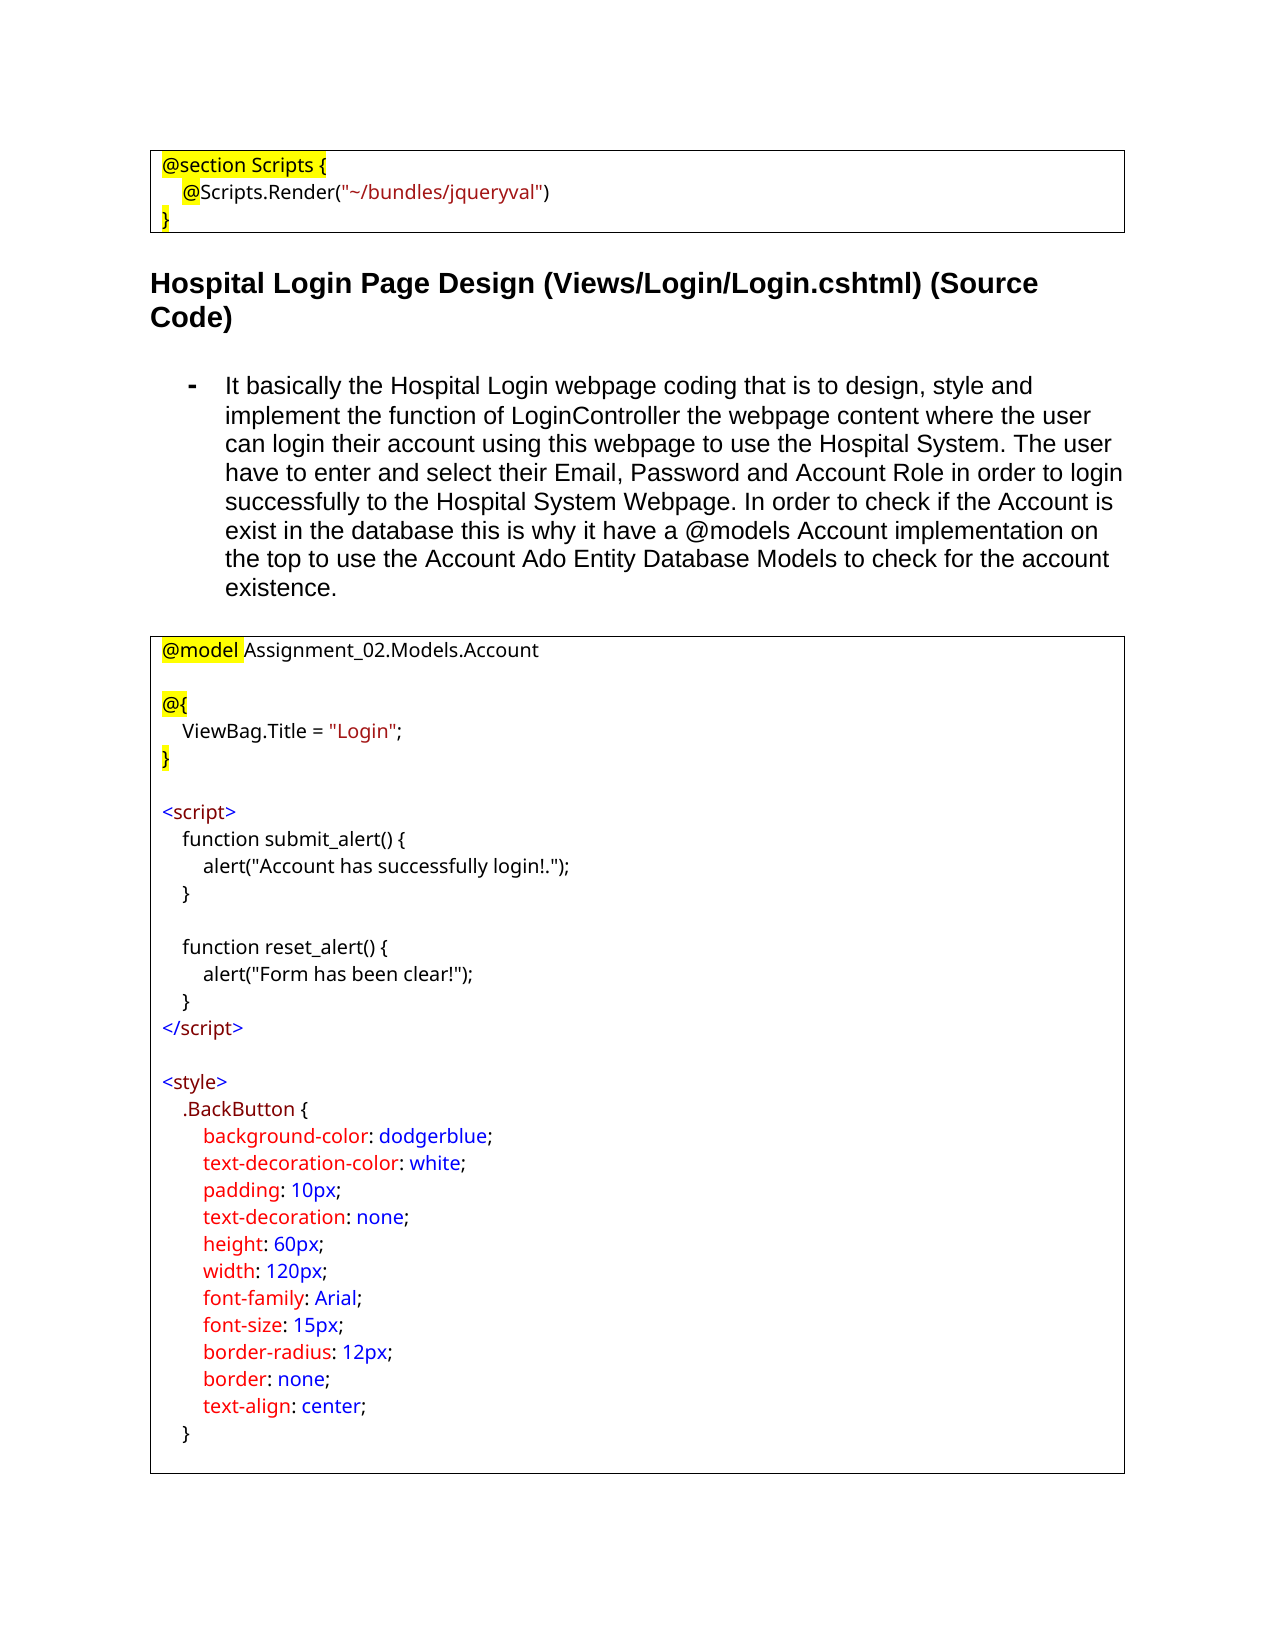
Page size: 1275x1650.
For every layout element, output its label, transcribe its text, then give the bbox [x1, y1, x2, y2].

list It basically the Hospital Login webpage coding that is to design, style and implement the function of LoginController the webpage content where the user can login their account using this webpage to use the Hospital System. The user have to enter and select their Email, Password and Account Role in order to login successfully to the Hospital System Webpage. In order to check if the Account is exist in the database this is why it have a @models Account implementation on the top to use the Account Ado Entity Database Models to check for the account existence. [187, 367, 1125, 602]
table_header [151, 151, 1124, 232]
text Hospital Login Page Design (Views/Login/Login.cshtml) (Source Code) [150, 267, 1125, 334]
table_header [151, 637, 1124, 1473]
